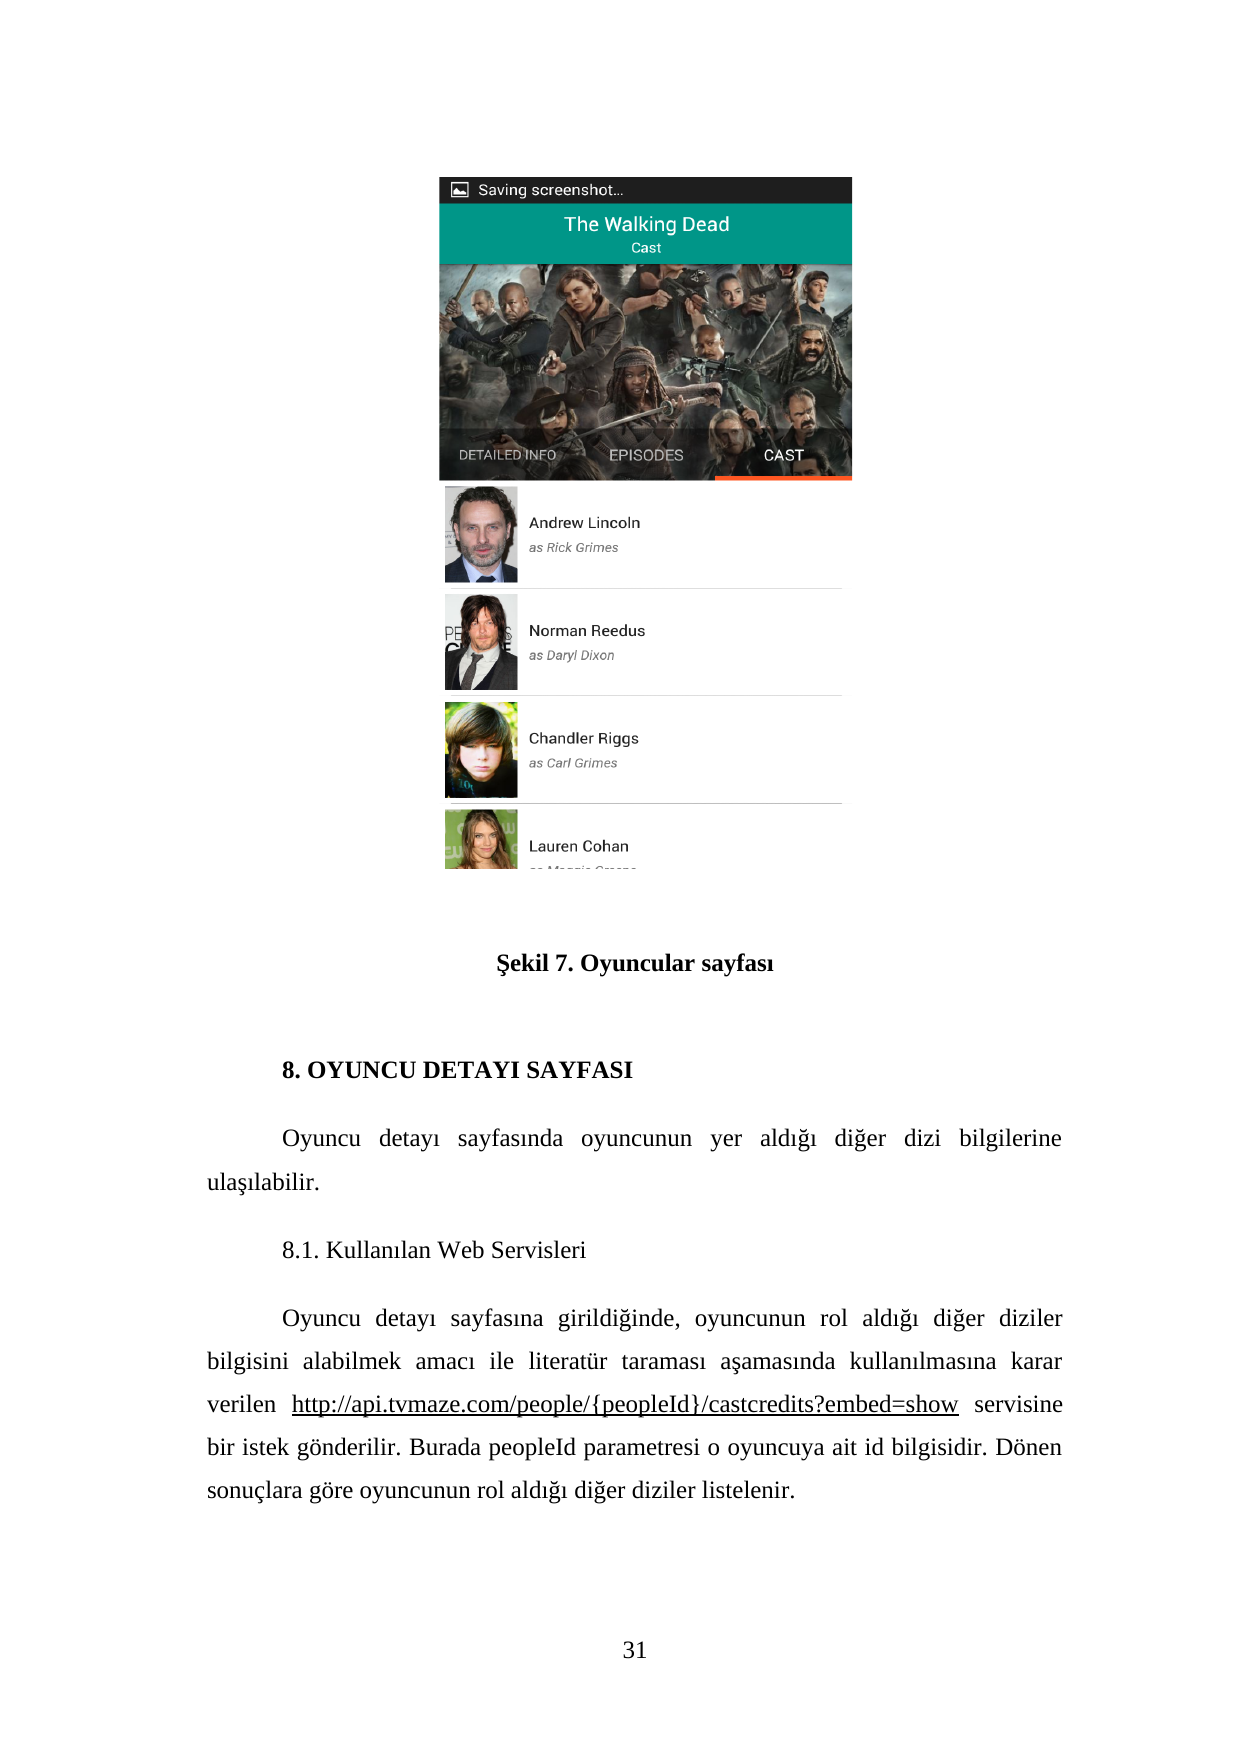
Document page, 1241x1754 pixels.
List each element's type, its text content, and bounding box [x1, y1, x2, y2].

text Şekil 7. Oyuncular sayfası [207, 948, 1063, 977]
text 8. OYUNCU DETAYI SAYFASI [207, 1055, 1063, 1084]
text Oyuncu detayı sayfasına girildiğinde, oyuncunun rol aldığı diğer diziler bilgisini alabilmek amacı ile literatür taraması aşamasında kullanılmasına karar verilen http://api.tvmaze.com/people/{peopleId}/castcredits?embed=show servisine bir istek gönderilir. Burada peopleId parametresi o oyuncuya ait id bilgisidir. Dönen sonuçlara göre oyuncunun rol aldığı diğer diziler listelenir. [207, 1303, 1063, 1504]
text Oyuncu detayı sayfasında oyuncunun yer aldığı diğer dizi bilgilerine ulaşılabilir. [207, 1123, 1063, 1195]
text 8.1. Kullanılan Web Servisleri [207, 1235, 1063, 1263]
picture [439, 177, 853, 869]
